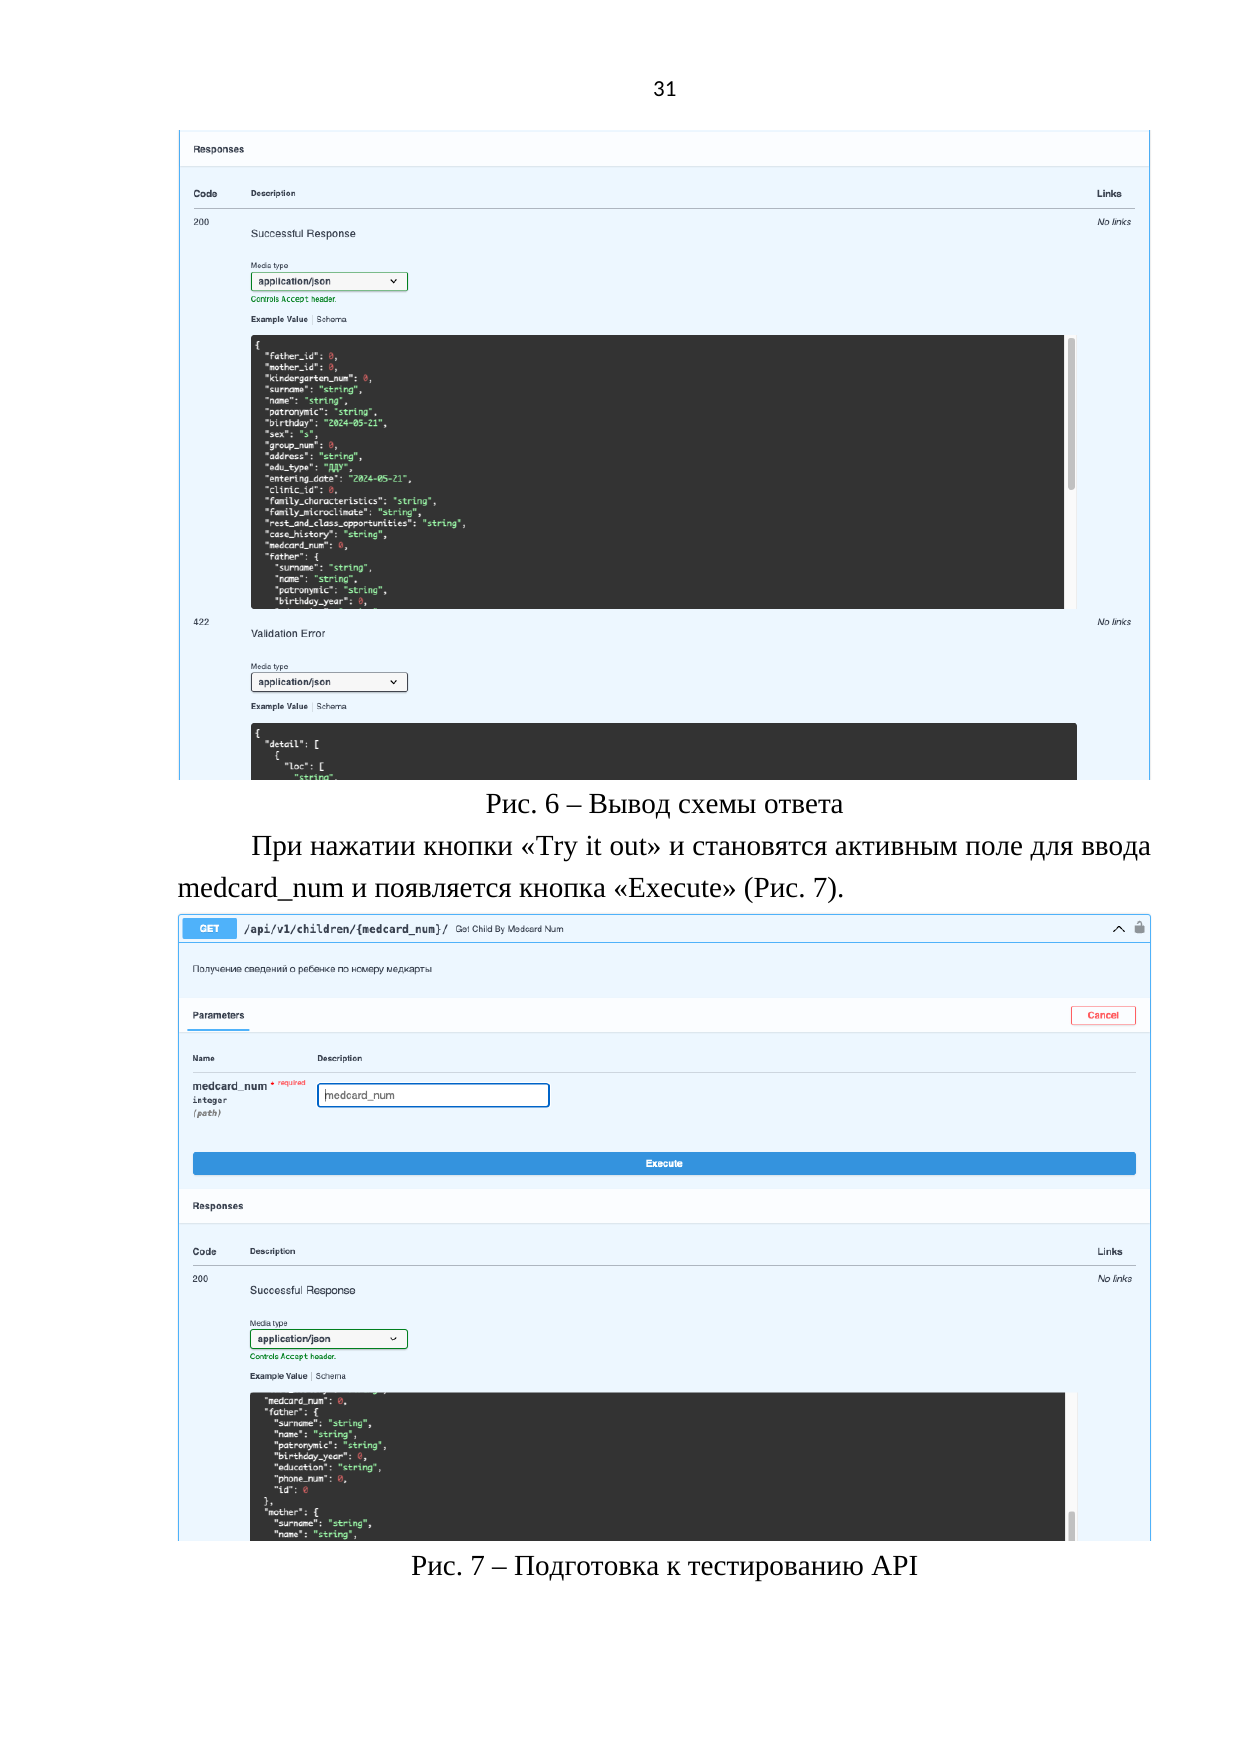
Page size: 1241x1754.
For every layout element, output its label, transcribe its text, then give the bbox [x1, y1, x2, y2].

text Рис. 6 – Вывод схемы ответа [177, 787, 1152, 820]
text При нажатии кнопки «Try it out» и становятся активным поле для ввода medcard_num и появляется кнопка «Execute» (Рис. 7). [177, 828, 1152, 904]
picture [177, 912, 1152, 1541]
text Рис. 7 – Подготовка к тестированию API [177, 1548, 1152, 1581]
picture [177, 130, 1152, 780]
